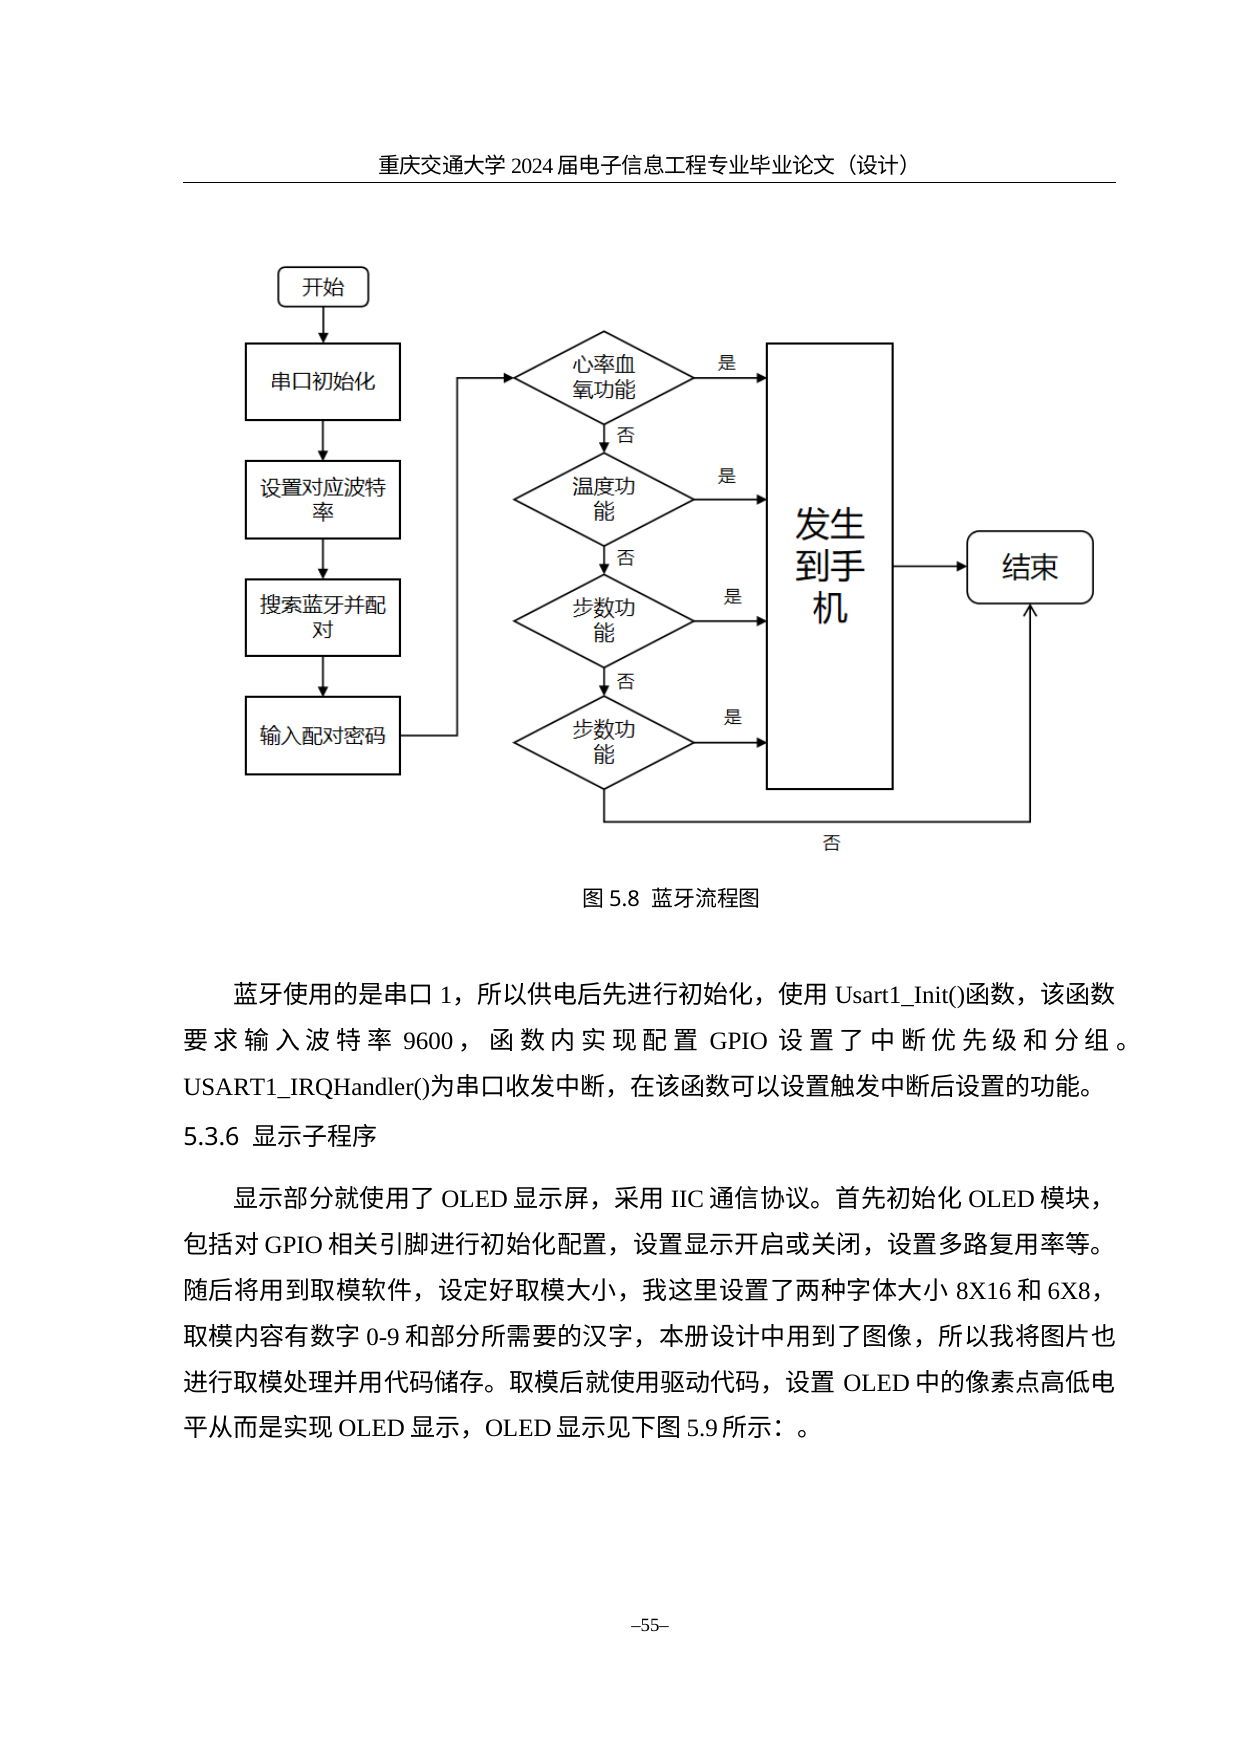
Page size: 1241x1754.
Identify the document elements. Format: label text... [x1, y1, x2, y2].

text 图5.8 蓝牙流程图 [183, 881, 1116, 913]
picture [183, 245, 1117, 874]
text 显示部分就使用了OLED显示屏，采用IIC通信协议。首先初始化OLED模块，包括对GPIO相关引脚进行初始化配置，设置显示开启或关闭，设置多路复用率等。随后将用到取模软件，设定好取模大小，我这里设置了两种字体大小8X16和6X8，取模内容有数字0-9和部分所需要的汉字，本册设计中用到了图像，所以我将图片也进行取模处理并用代码储存。取模后就使用驱动代码，设置OLED中的像素点高低电平从而是实现OLED显示，OLED显示见下图5.9所示：。 [183, 1171, 1116, 1446]
subtitle 5.3.6 显示子程序 [183, 1117, 1116, 1153]
text 蓝牙使用的是串口1，所以供电后先进行初始化，使用Usart1_Init()函数，该函数要求输入波特率9600，函数内实现配置GPIO设置了中断优先级和分组。USART1_IRQHandler()为串口收发中断，在该函数可以设置触发中断后设置的功能。 [183, 967, 1116, 1104]
